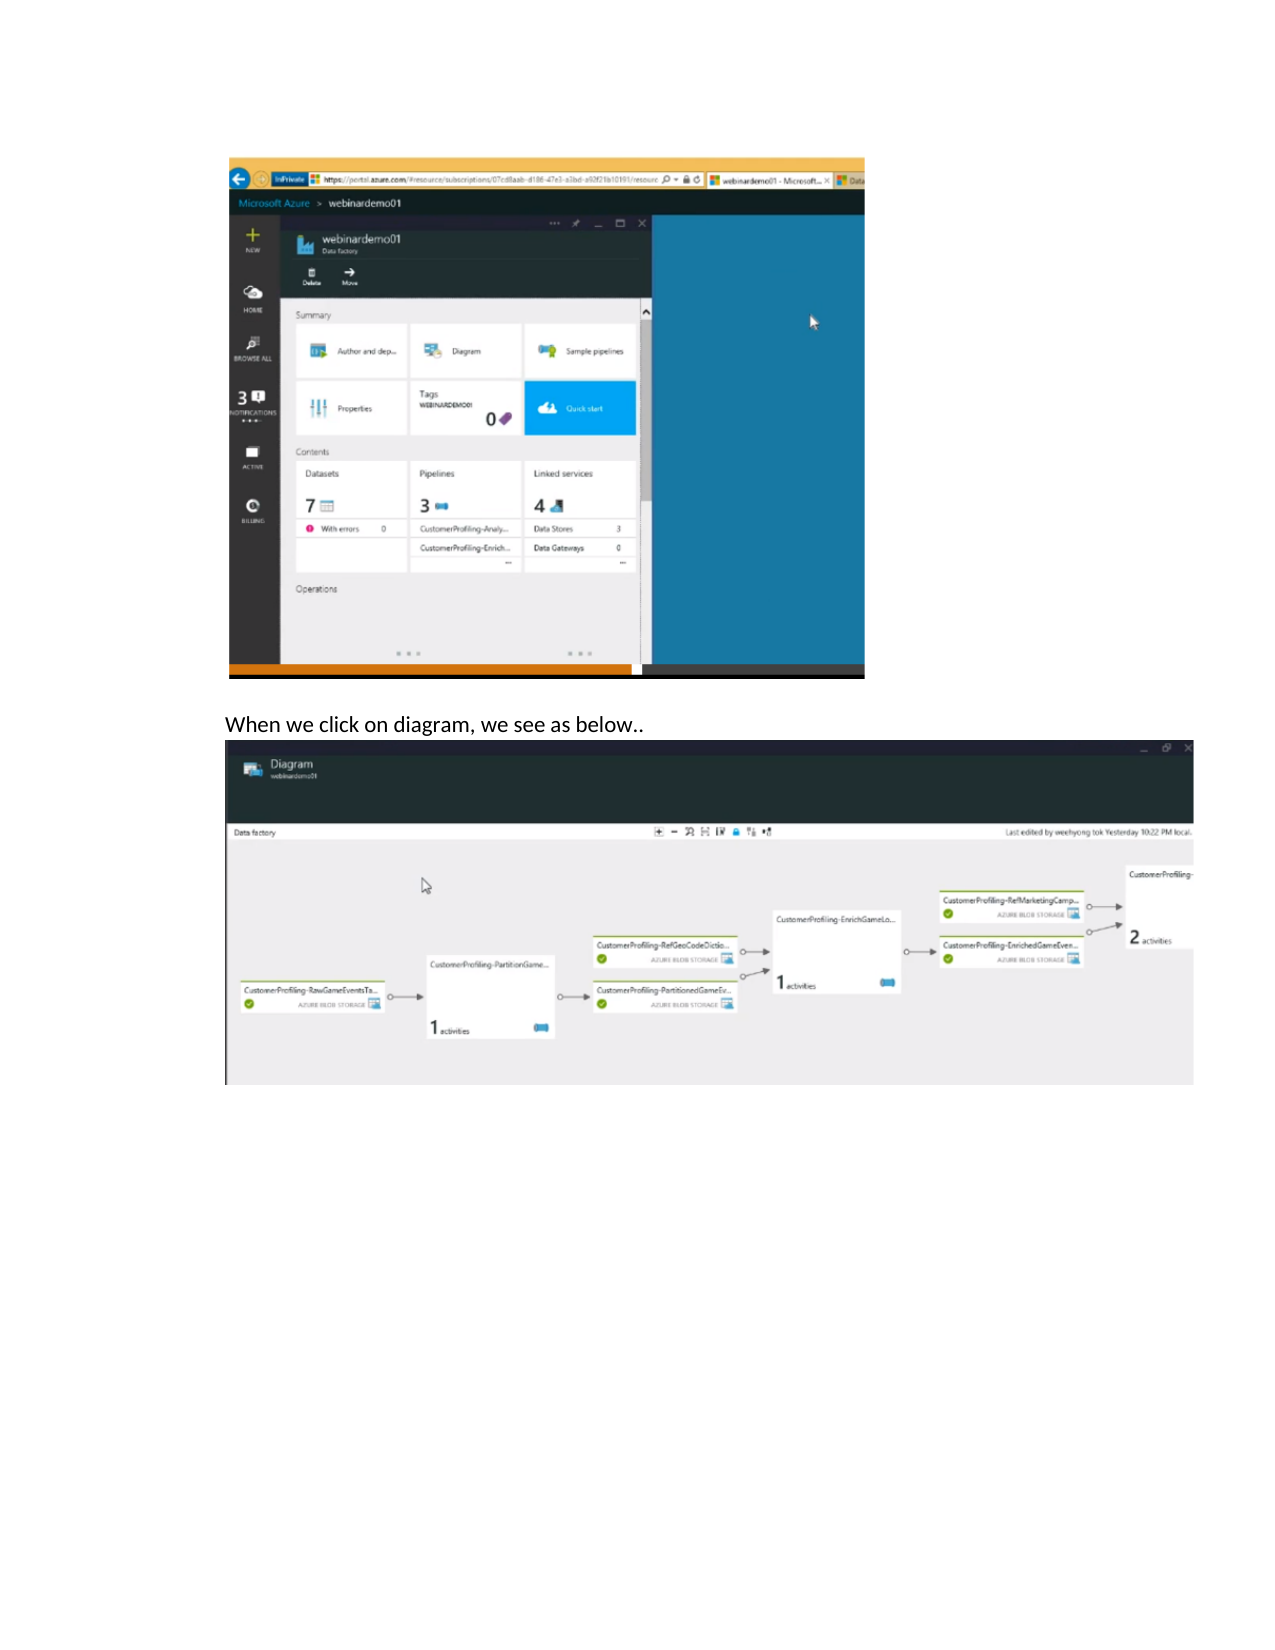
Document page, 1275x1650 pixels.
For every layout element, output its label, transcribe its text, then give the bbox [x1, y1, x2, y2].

list When we click on diagram, we see as below.. [225, 711, 1125, 739]
picture [225, 740, 1200, 1085]
picture [225, 150, 865, 679]
